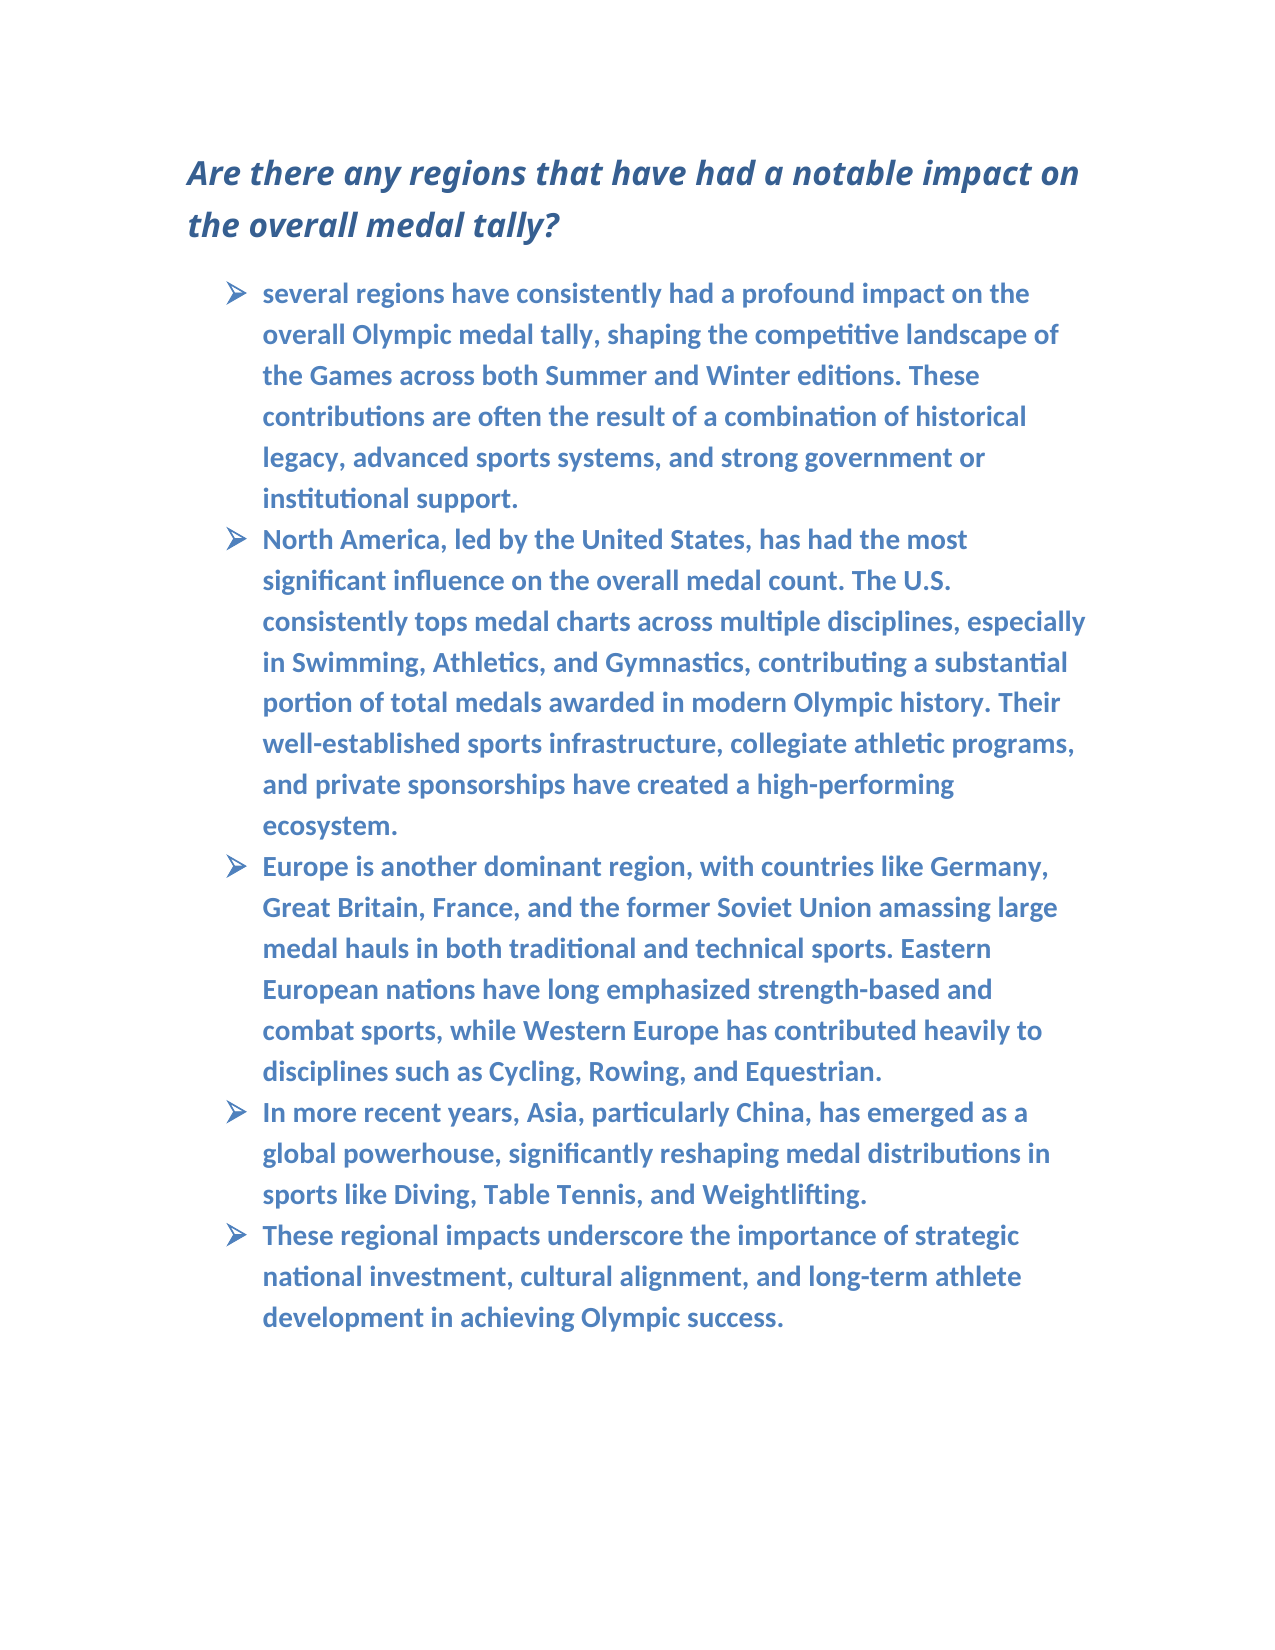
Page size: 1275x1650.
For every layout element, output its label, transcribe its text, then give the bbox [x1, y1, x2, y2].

text Are there any regions that have had a notable impact on the overall medal tally? [187, 150, 1087, 248]
list In more recent years, Asia, particularly China, has emerged as a global powerhouse, significantly reshaping medal distributions in sports like Diving, Table Tennis, and Weightlifting. [225, 1094, 1087, 1211]
list North America, led by the United States, has had the most significant influence on the overall medal count. The U.S. consistently tops medal charts across multiple disciplines, especially in Swimming, Athletics, and Gymnastics, contributing a substantial portion of total medals awarded in modern Olympic history. Their well-established sports infrastructure, collegiate athletic programs, and private sponsorships have created a high-performing ecosystem. [225, 521, 1087, 843]
list several regions have consistently had a profound impact on the overall Olympic medal tally, shaping the competitive landscape of the Games across both Summer and Winter editions. These contributions are often the result of a combination of historical legacy, advanced sports systems, and strong government or institutional support. [225, 275, 1087, 516]
list These regional impacts underscore the importance of strategic national investment, cultural alignment, and long-term athlete development in achieving Olympic success. [225, 1217, 1087, 1334]
list Europe is another dominant region, with countries like Germany, Great Britain, France, and the former Soviet Union amassing large medal hauls in both traditional and technical sports. Eastern European nations have long emphasized strength-based and combat sports, while Western Europe has contributed heavily to disciplines such as Cycling, Rowing, and Equestrian. [225, 848, 1087, 1089]
